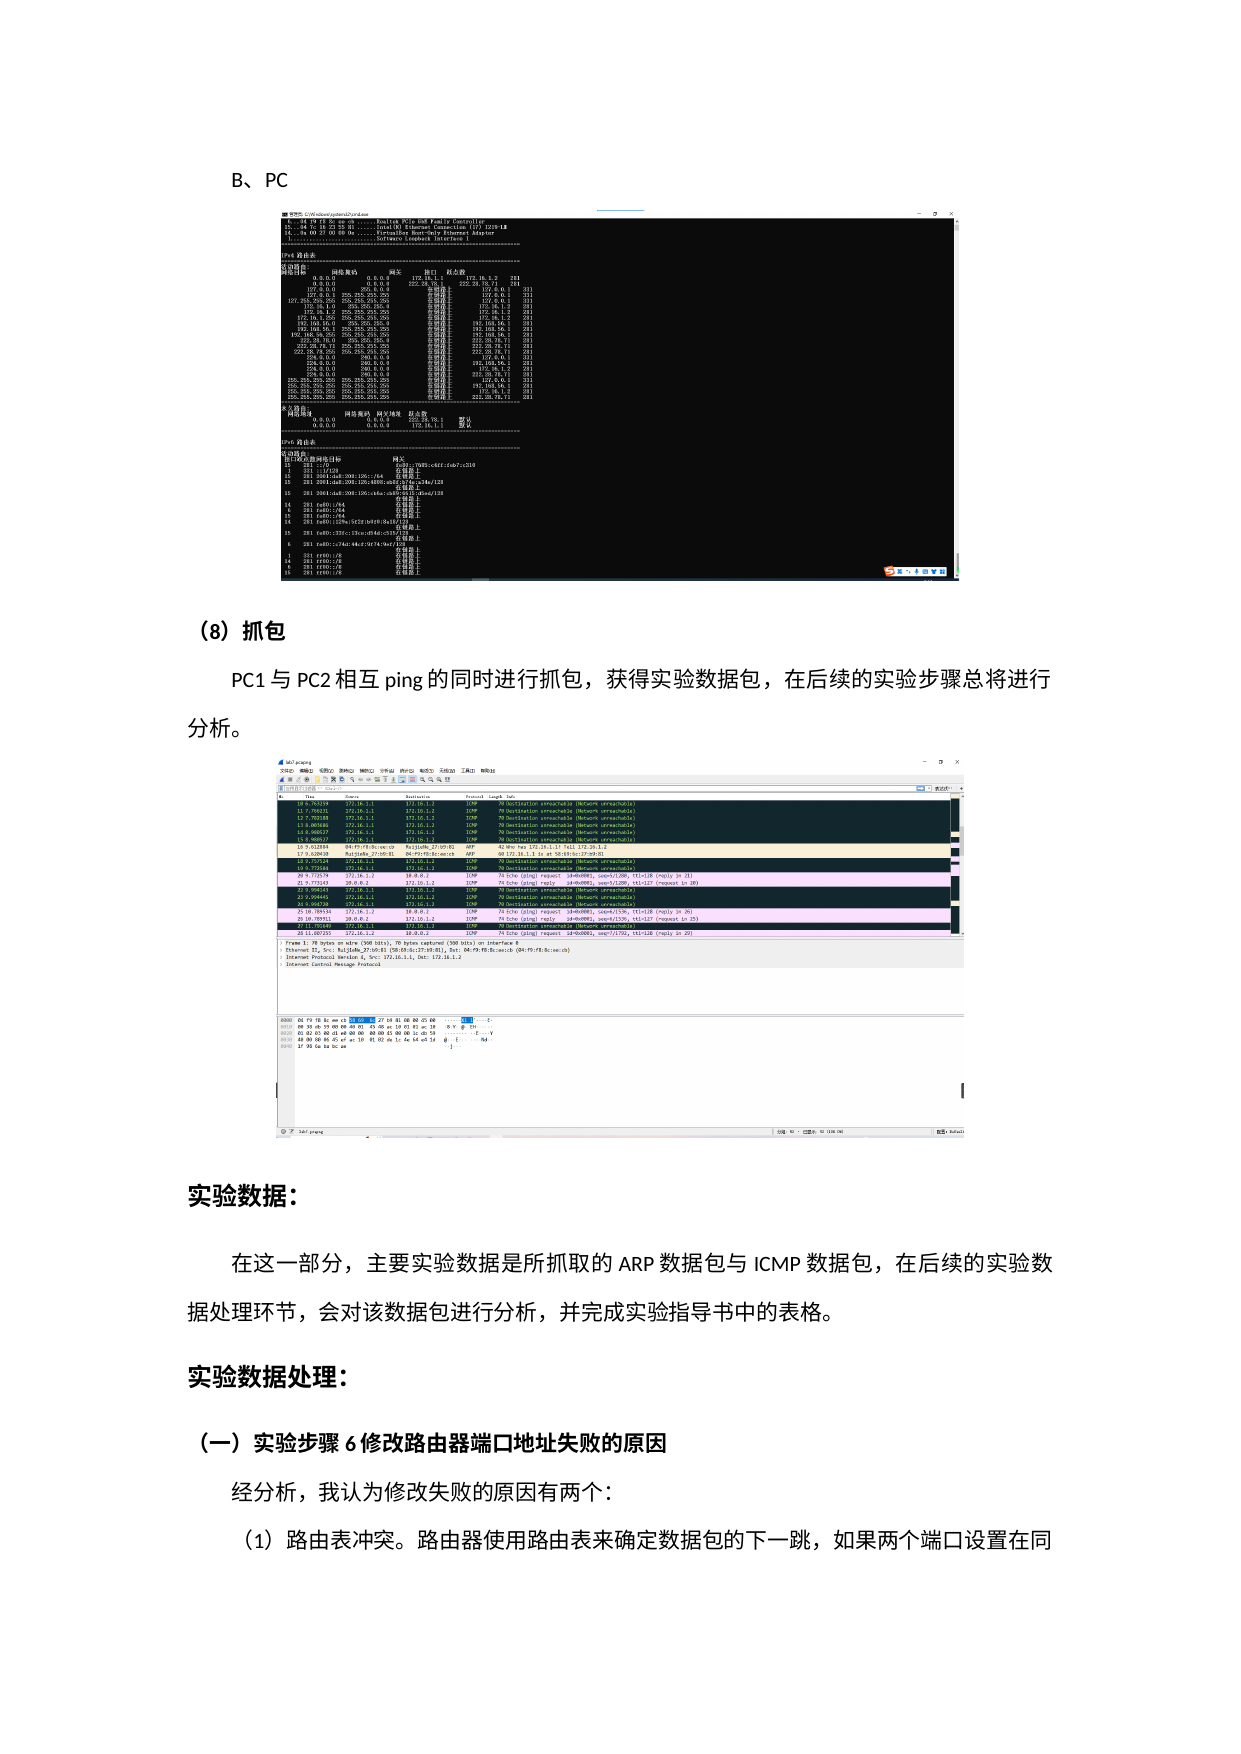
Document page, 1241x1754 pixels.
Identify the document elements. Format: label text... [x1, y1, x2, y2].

text 实验数据处理： [187, 1343, 1053, 1408]
picture [276, 759, 964, 1138]
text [187, 1522, 1053, 1555]
text 实验数据： [187, 1162, 1053, 1227]
text 经分析，我认为修改失败的原因有两个： [187, 1474, 1053, 1507]
text （8）抓包 [187, 614, 1053, 646]
text （一）实验步骤6修改路由器端口地址失败的原因 [187, 1426, 1053, 1458]
text B、PC [187, 162, 1053, 194]
text 在这一部分，主要实验数据是所抓取的ARP数据包与ICMP数据包，在后续的实验数据处理环节，会对该数据包进行分析，并完成实验指导书中的表格。 [187, 1246, 1053, 1327]
text PC1与PC2相互ping的同时进行抓包，获得实验数据包，在后续的实验步骤总将进行分析。 [187, 662, 1053, 743]
picture [281, 210, 960, 581]
